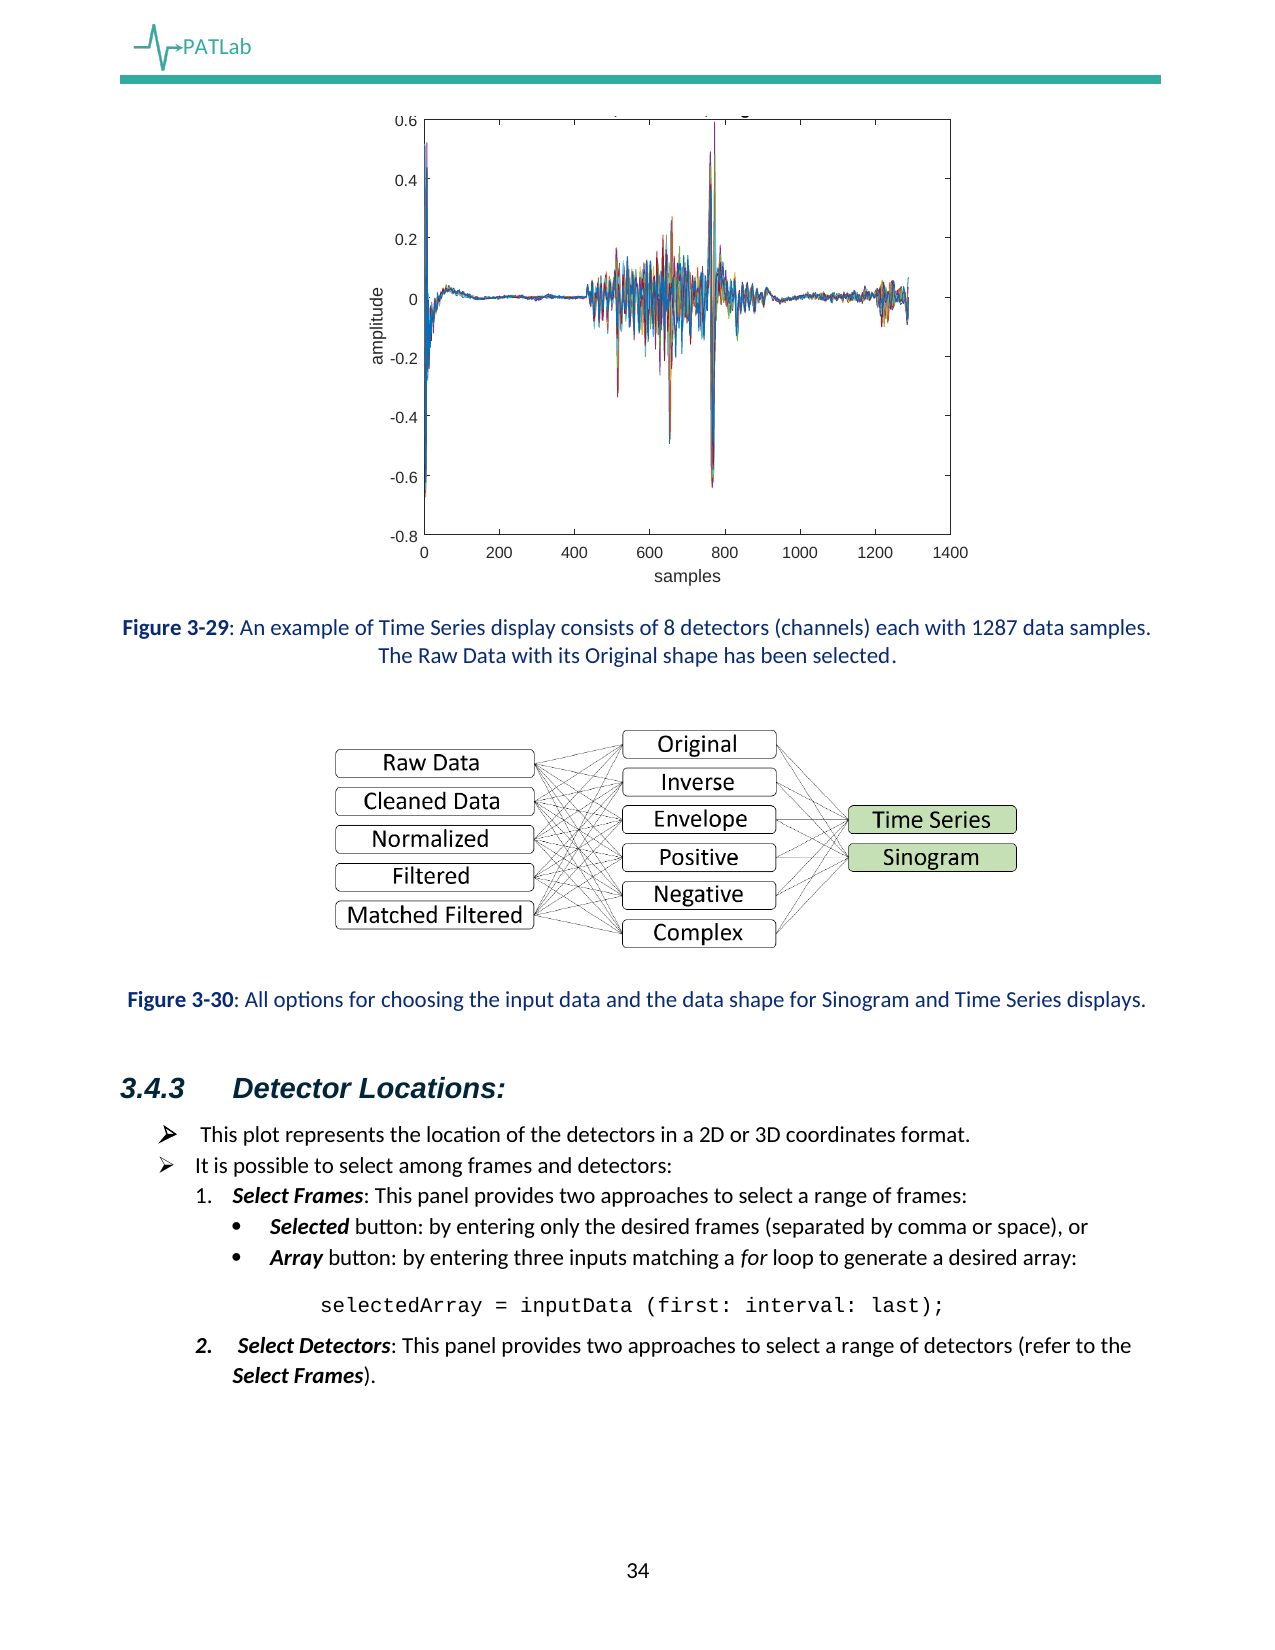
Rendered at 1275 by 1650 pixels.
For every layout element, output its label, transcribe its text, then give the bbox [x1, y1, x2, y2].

text selectedArray = inputData (first: interval: last); [270, 1295, 1155, 1318]
picture [331, 720, 1019, 962]
list This plot represents the location of the detectors in a 2D or 3D coordinates format. [157, 1120, 1155, 1148]
list Select Detectors: This panel provides two approaches to select a range of detectors (refer to the Select Frames). [195, 1331, 1155, 1389]
list It is possible to select among frames and detectors: [157, 1151, 1155, 1179]
subtitle Detector Locations: [120, 1071, 1155, 1104]
picture [133, 23, 191, 72]
list Select Frames: This panel provides two approaches to select a range of frames: [195, 1182, 1155, 1210]
list Selected button: by entering only the desired frames (separated by comma or space), or [232, 1212, 1155, 1240]
list Array button: by entering three inputs matching a for loop to generate a desired array: [232, 1243, 1155, 1271]
